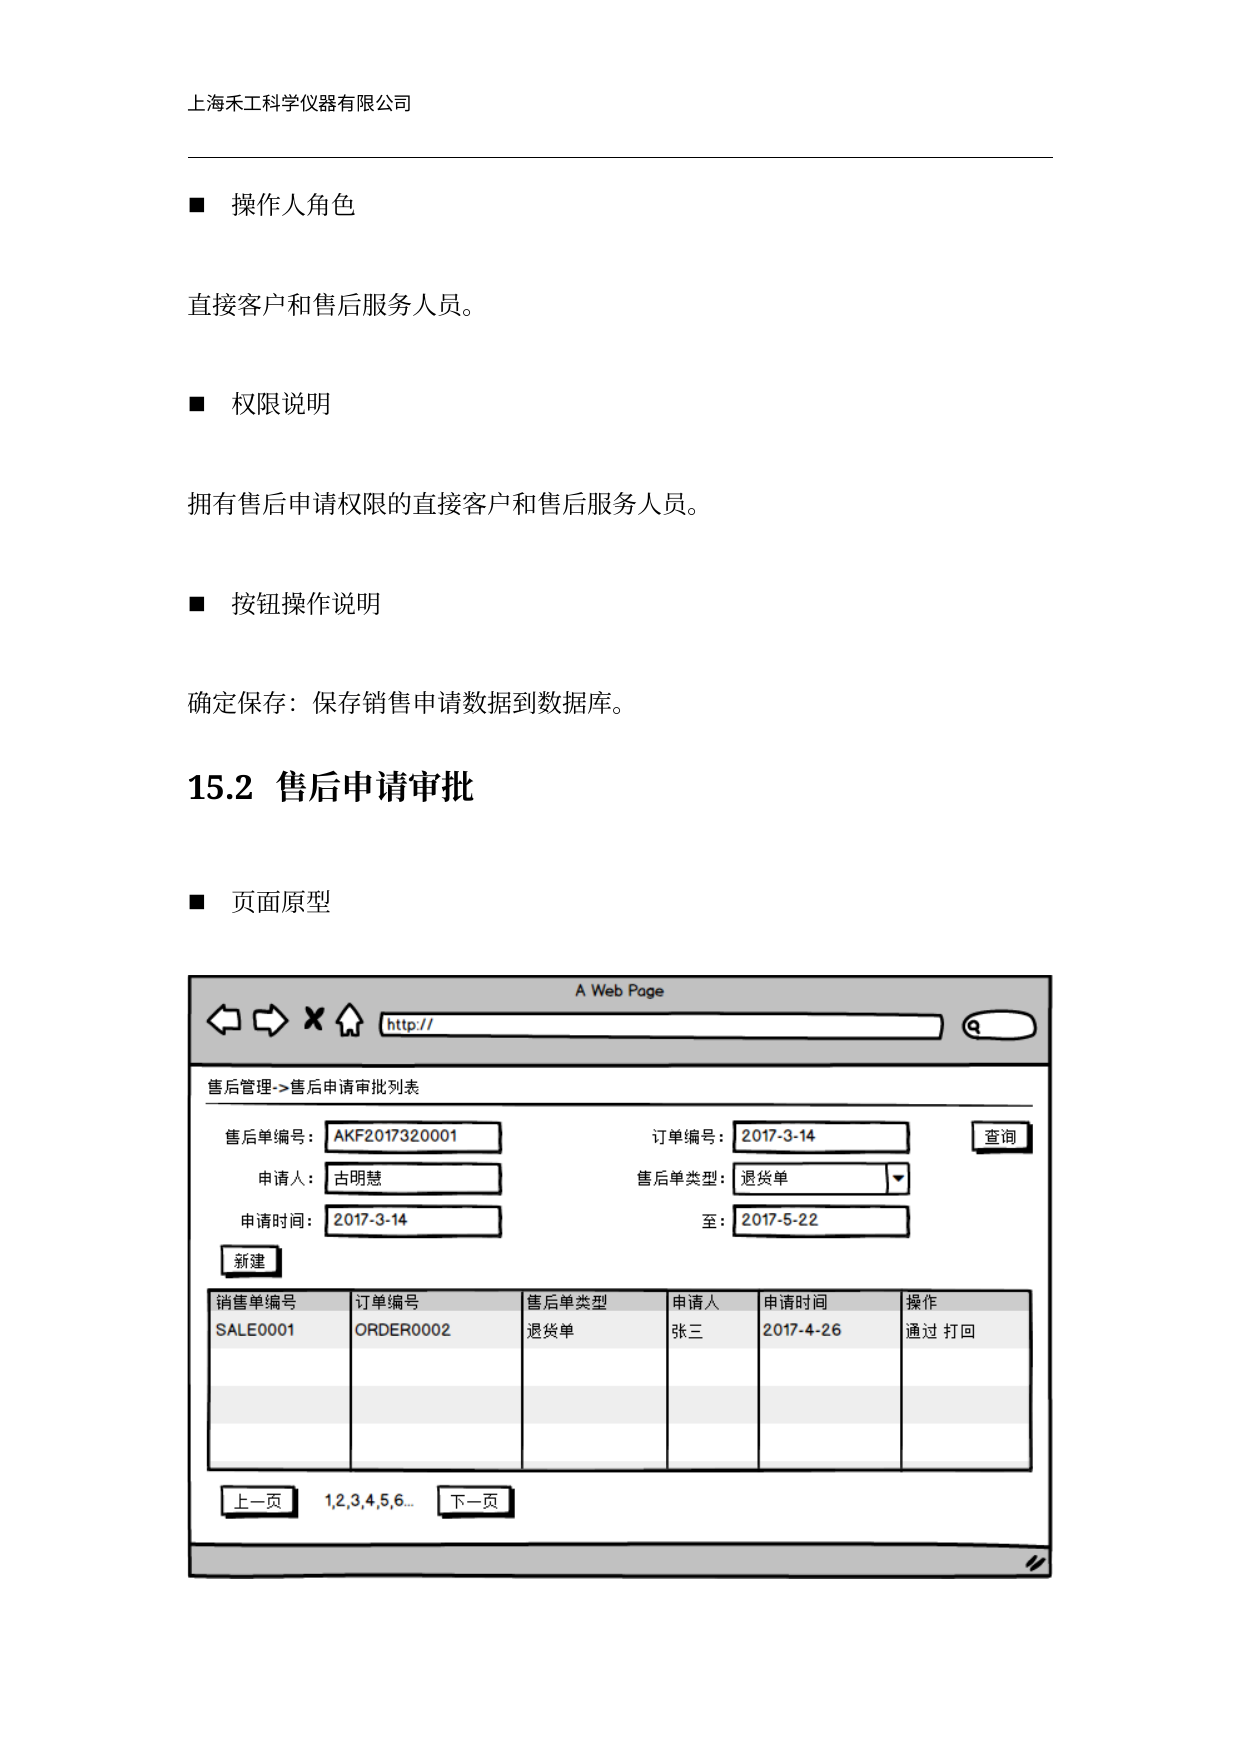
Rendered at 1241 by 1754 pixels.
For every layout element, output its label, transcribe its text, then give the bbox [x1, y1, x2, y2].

list 操作人角色 [187, 172, 1053, 237]
text 确定保存：保存销售申请数据到数据库。 [187, 669, 1053, 734]
list 页面原型 [187, 868, 1053, 933]
picture [187, 975, 1053, 1579]
list 权限说明 [187, 371, 1053, 436]
subtitle 售后申请审批 [187, 752, 1053, 817]
text 直接客户和售后服务人员。 [187, 271, 1053, 336]
text 拥有售后申请权限的直接客户和售后服务人员。 [187, 470, 1053, 535]
list 按钮操作说明 [187, 570, 1053, 635]
